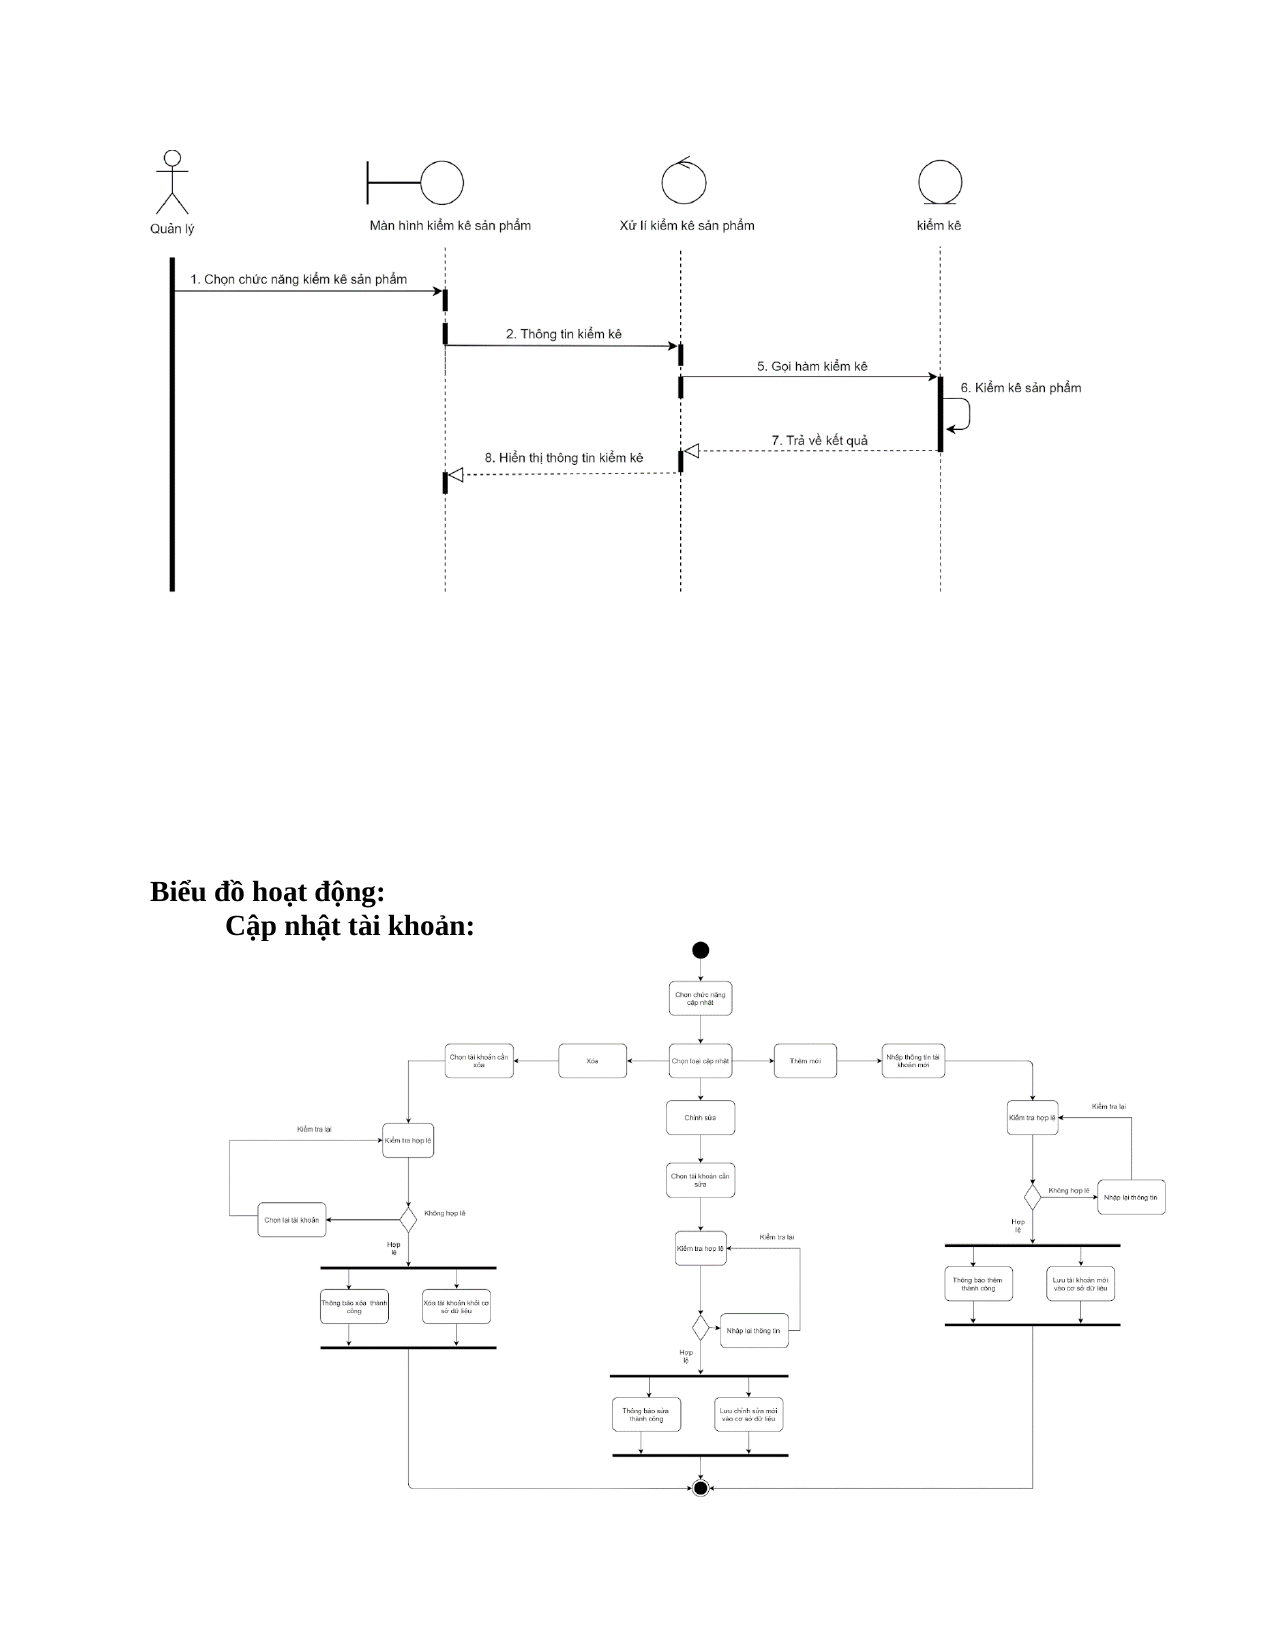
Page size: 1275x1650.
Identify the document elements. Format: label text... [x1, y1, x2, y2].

picture [225, 941, 1166, 1497]
text Biểu đồ hoạt động: [150, 874, 1125, 908]
picture [150, 150, 1091, 593]
text Cập nhật tài khoản: [150, 908, 1125, 942]
